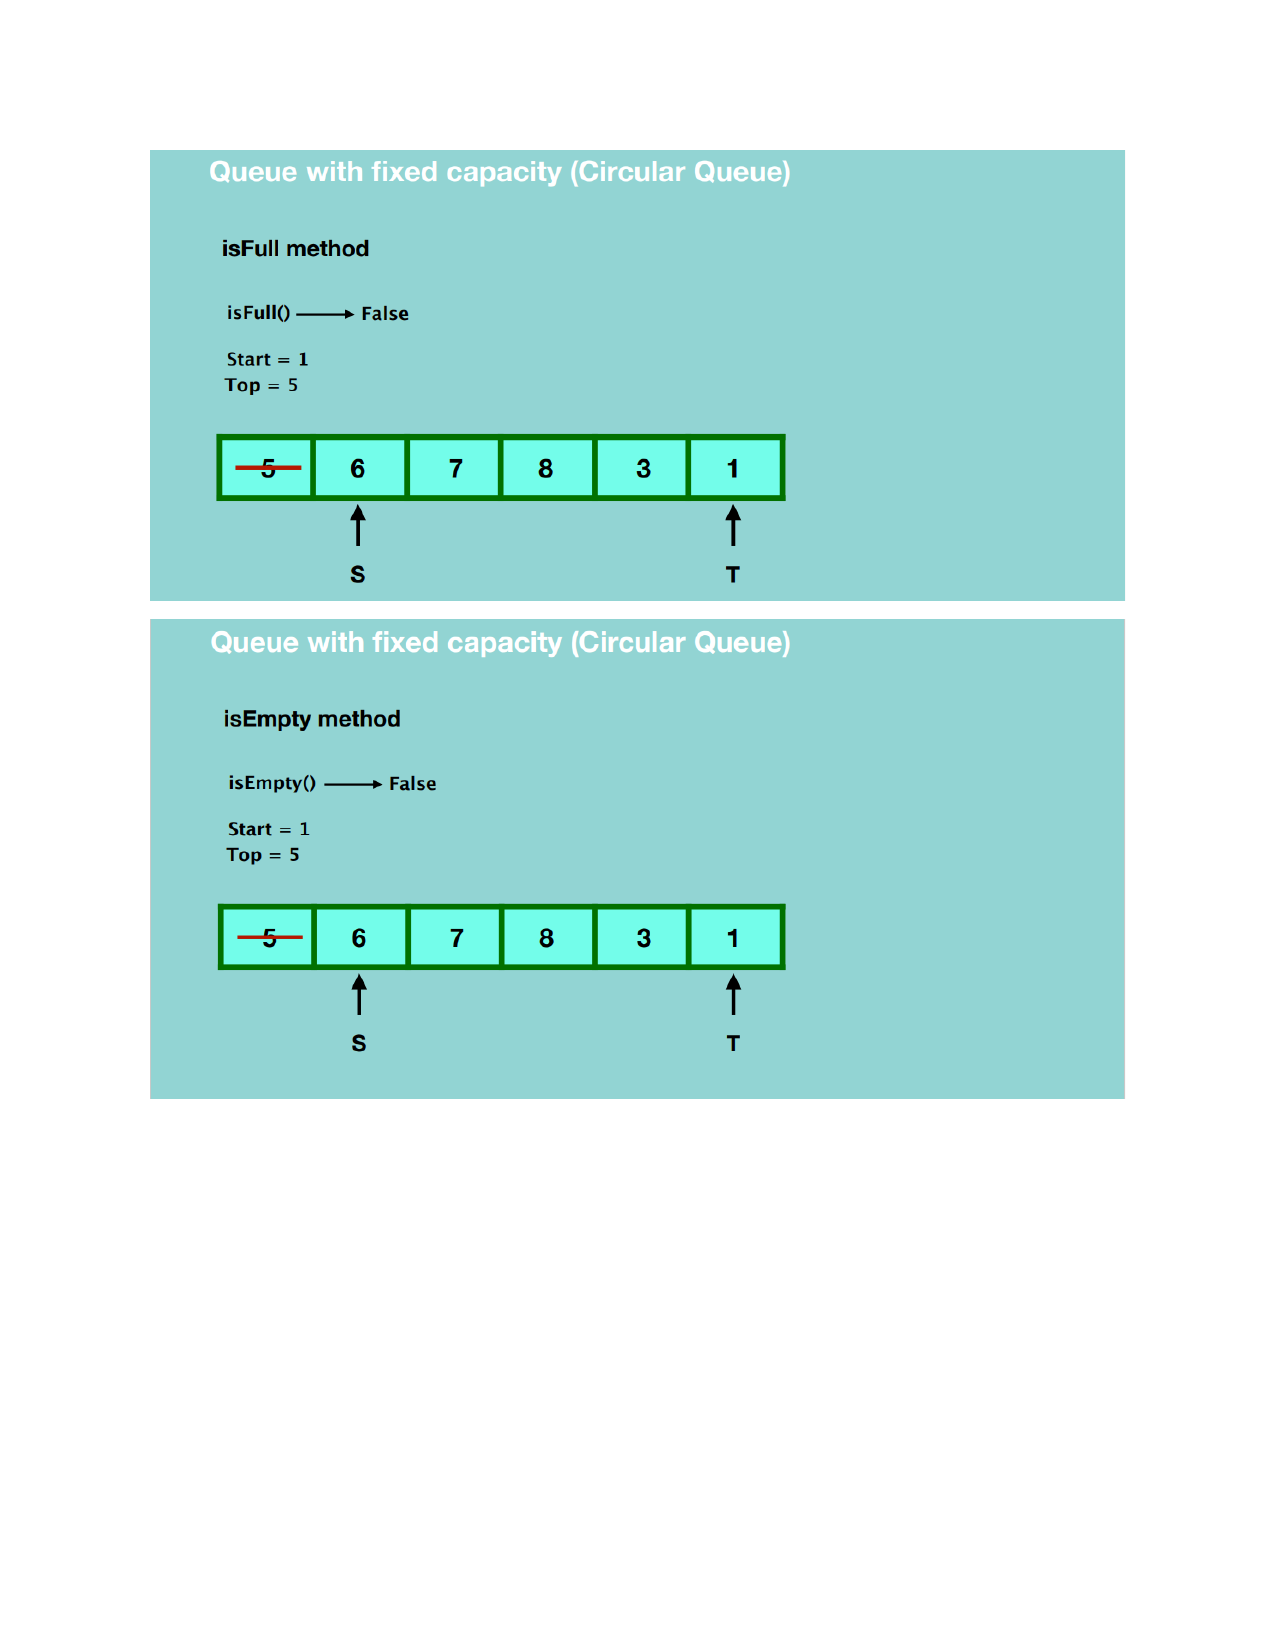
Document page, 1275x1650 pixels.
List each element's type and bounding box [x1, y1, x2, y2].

picture [150, 150, 1125, 601]
picture [150, 619, 1125, 1099]
